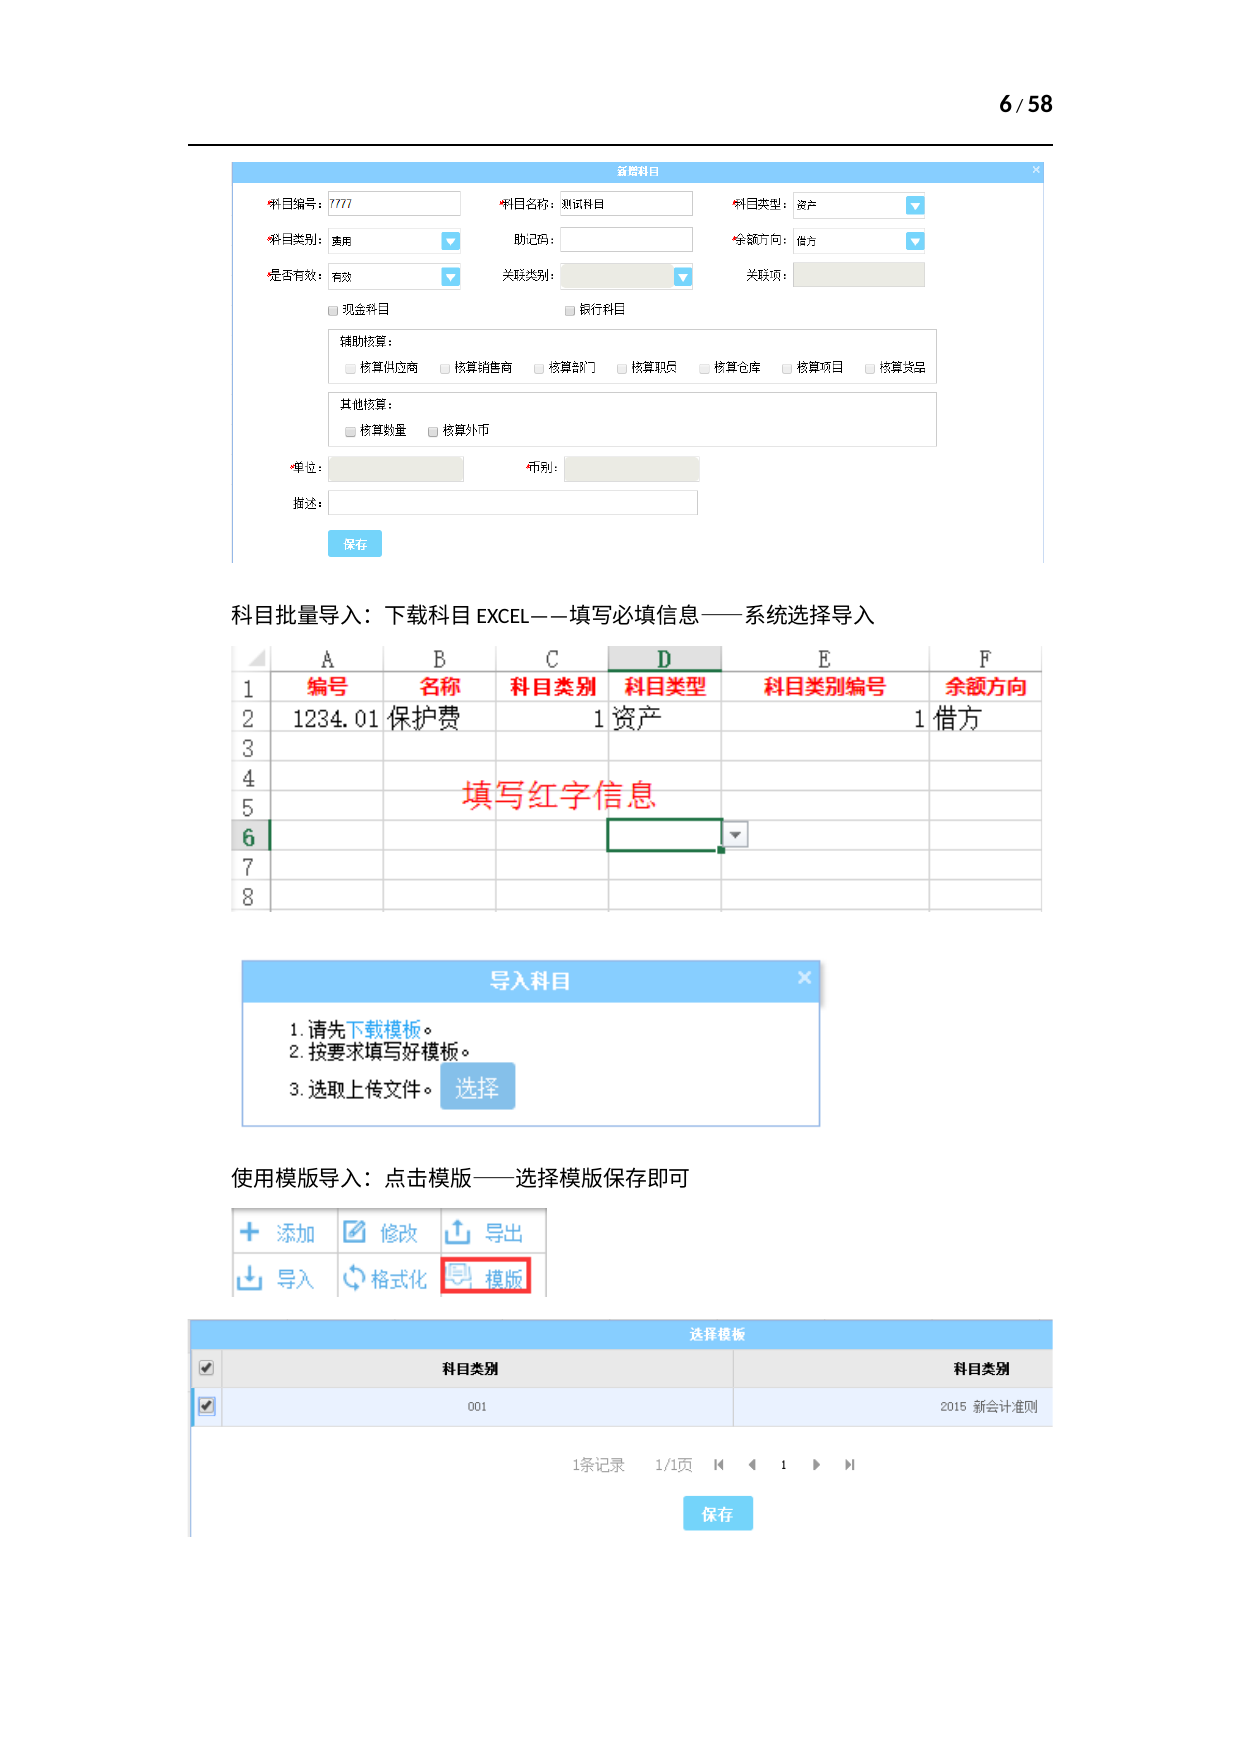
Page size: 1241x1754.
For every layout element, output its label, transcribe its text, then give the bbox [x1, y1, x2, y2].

picture [231, 162, 1044, 563]
picture [231, 952, 830, 1135]
picture [231, 646, 1043, 912]
text 科目批量导入：下载科目EXCEL——填写必填信息——系统选择导入 [187, 598, 1053, 630]
picture [187, 1319, 1053, 1537]
picture [231, 1208, 547, 1297]
text 使用模版导入：点击模版——选择模版保存即可 [187, 1160, 1053, 1193]
